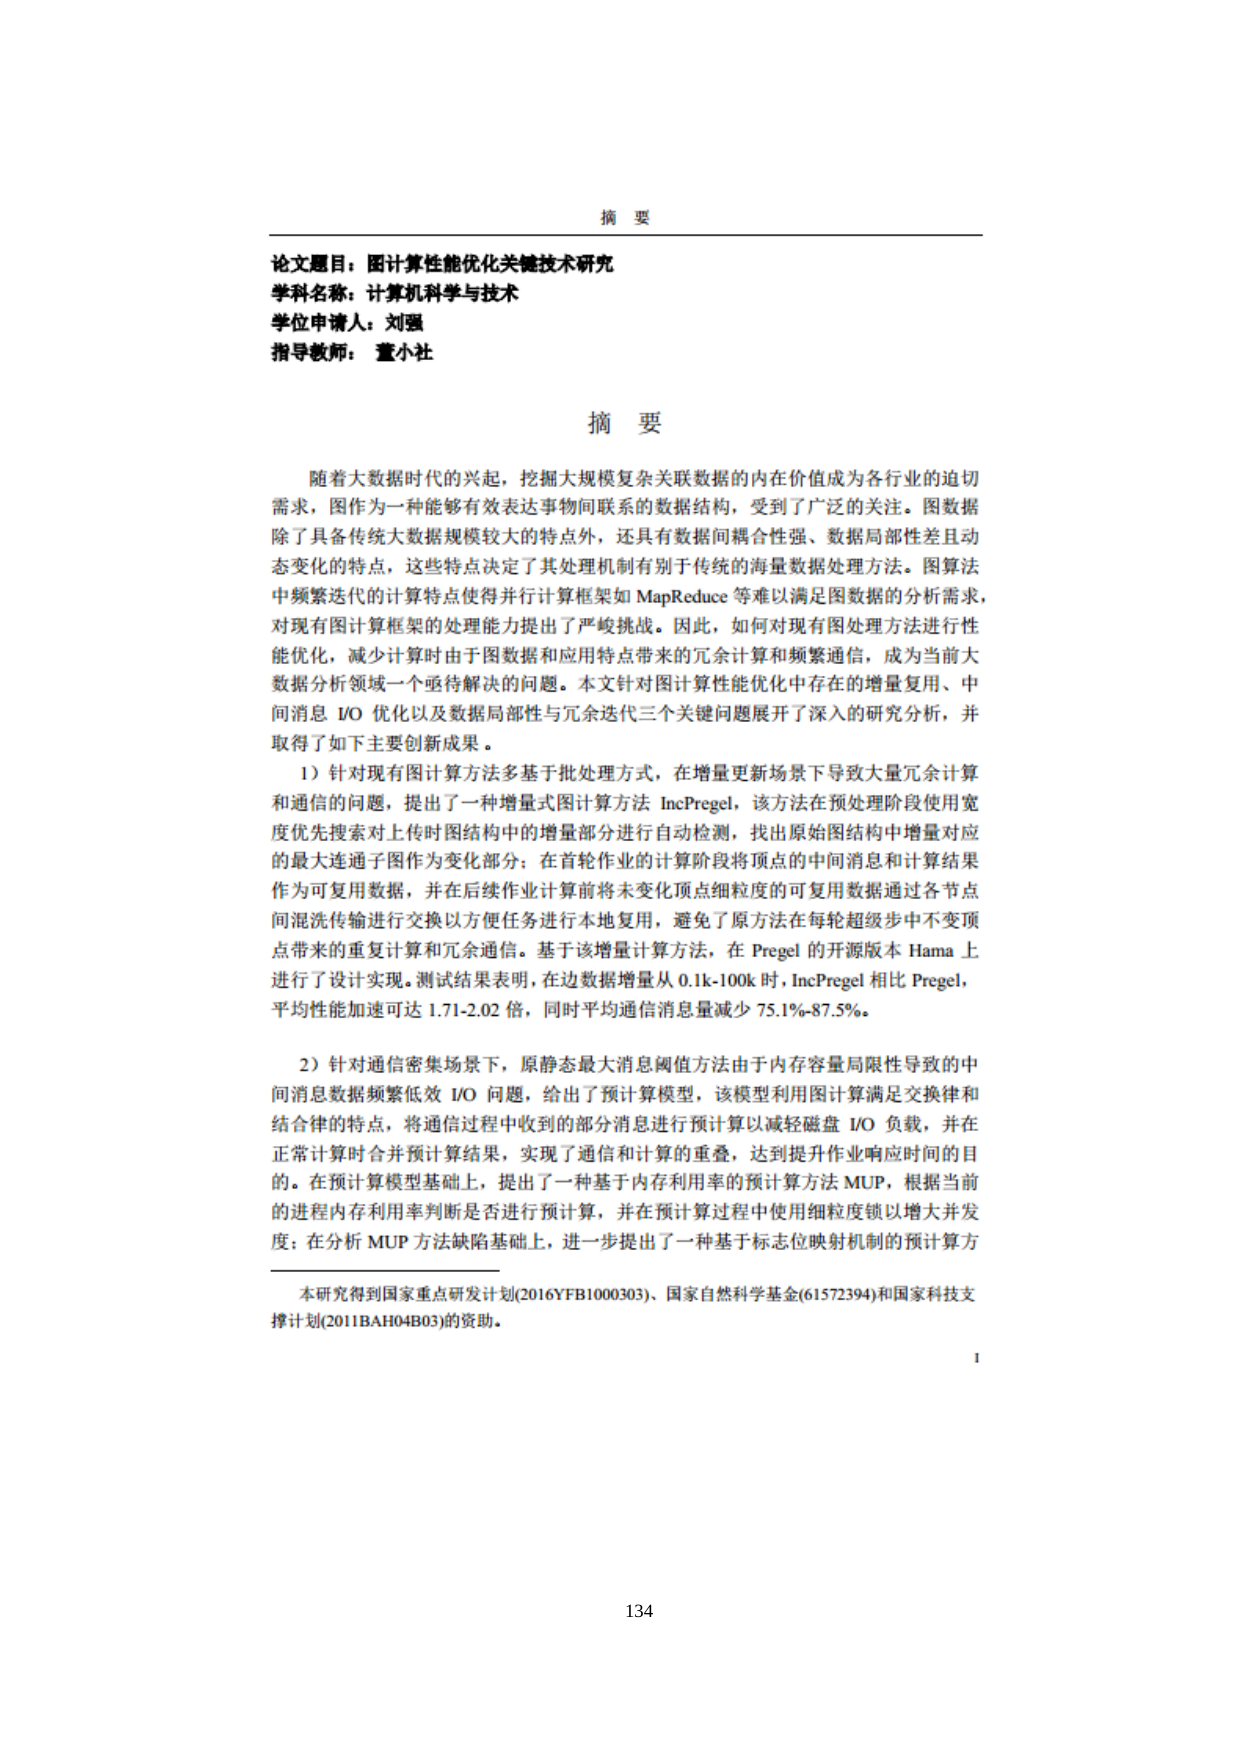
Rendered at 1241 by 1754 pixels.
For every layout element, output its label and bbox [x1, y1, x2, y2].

picture [191, 161, 1049, 1402]
